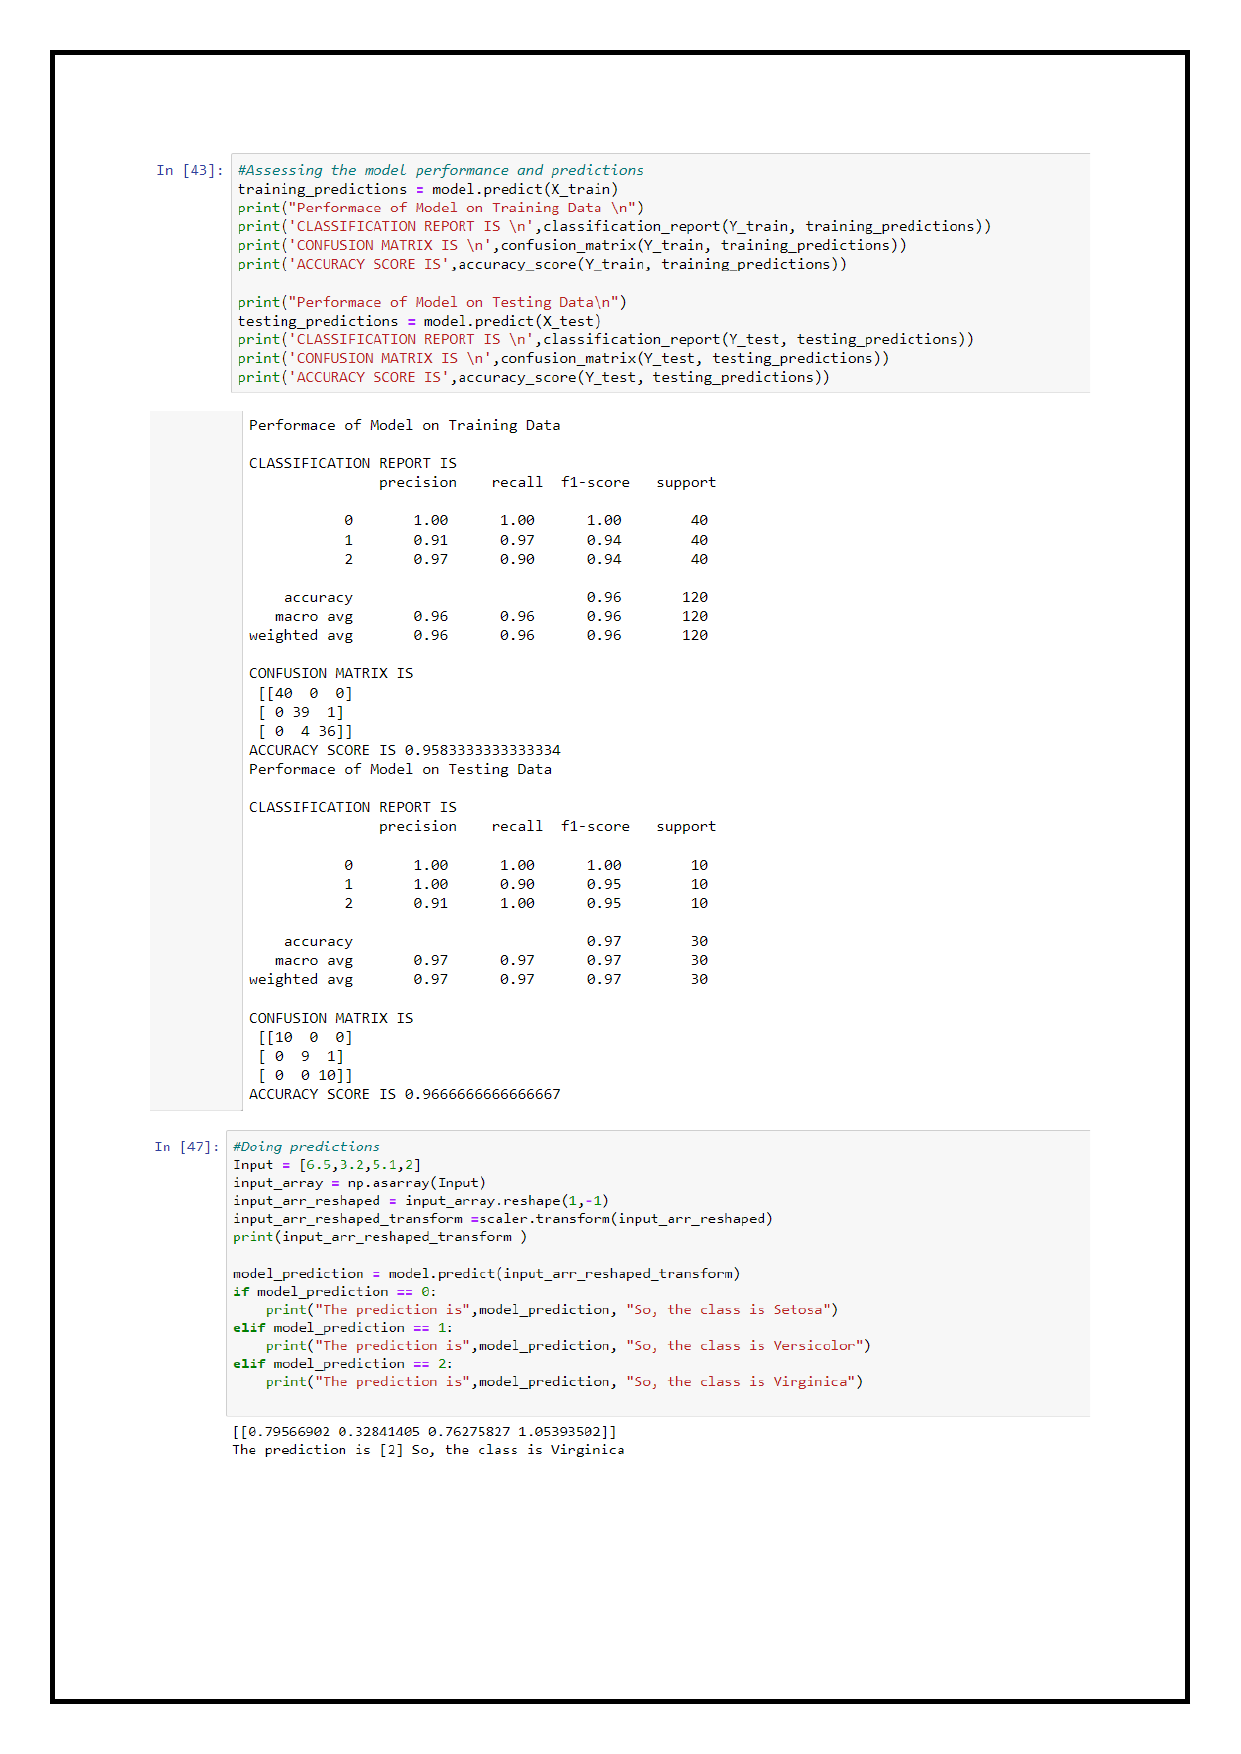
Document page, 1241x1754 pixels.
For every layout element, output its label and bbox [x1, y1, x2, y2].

picture [150, 150, 1091, 393]
picture [150, 411, 1091, 1111]
picture [150, 1129, 1091, 1470]
